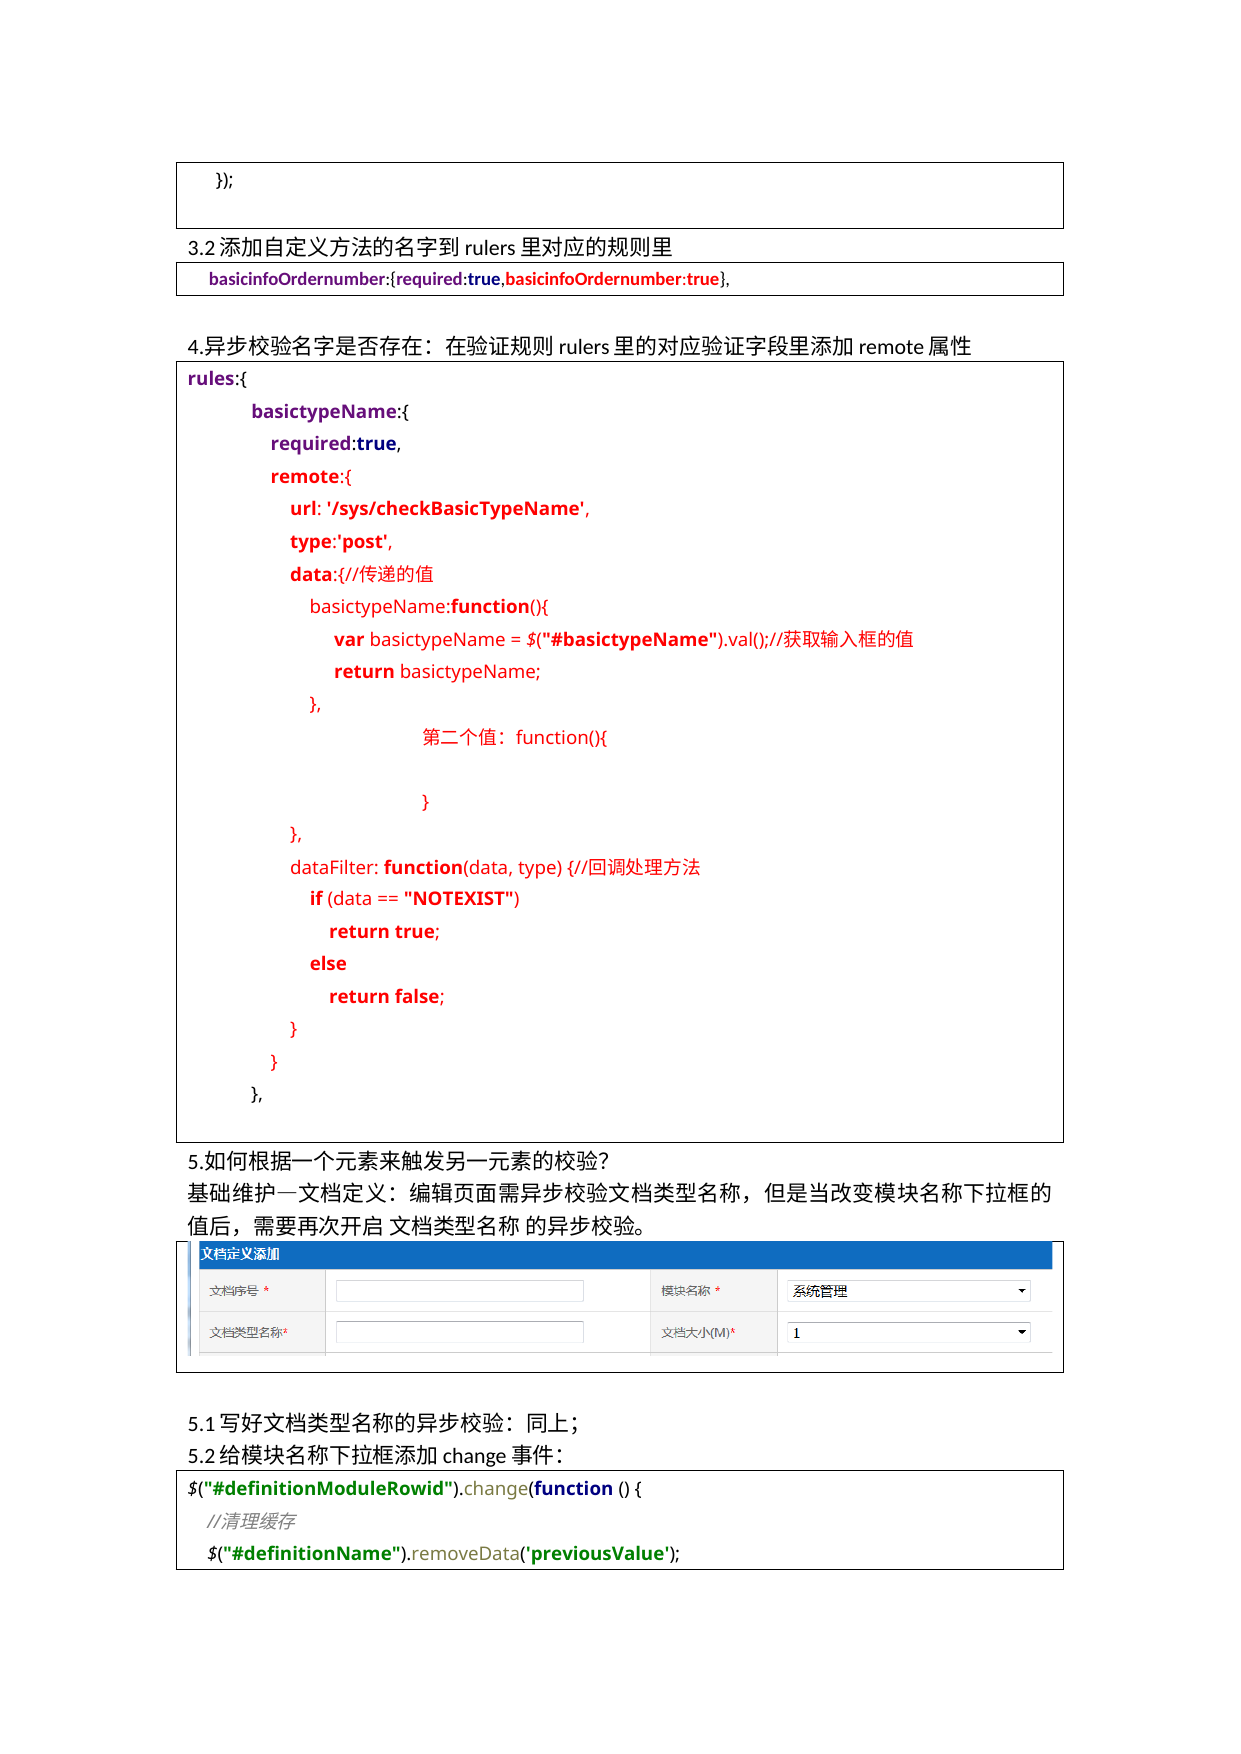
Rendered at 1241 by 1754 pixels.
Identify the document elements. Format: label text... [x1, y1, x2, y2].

picture [187, 1241, 1053, 1356]
table_header rules:{ basictypeName:{ required:true, remote:{ url: '/sys/checkBasicTypeName', type:'post', data:{//传递的值 basictypeName:function(){ var basictypeName = $("#basictypeName").val();//获取输入框的值 return basictypeName; }, 第二个值：function(){ } }, dataFilter: function(data, type) {//回调处理方法 if (data == "NOTEXIST") return true; else return false; } } }, [177, 362, 1063, 1142]
text 3.2添加自定义方法的名字到rulers里对应的规则里 [187, 229, 1053, 262]
table_header basicinfoOrdernumber:{required:true,basicinfoOrdernumber:true}, [177, 263, 1063, 295]
text 5.2给模块名称下拉框添加change事件： [187, 1438, 1053, 1470]
table_header [177, 1242, 1063, 1372]
text 基础维护—文档定义：编辑页面需异步校验文档类型名称，但是当改变模块名称下拉框的值后，需要再次开启 文档类型名称 的异步校验。 [187, 1176, 1053, 1241]
text 4.异步校验名字是否存在：在验证规则rulers里的对应验证字段里添加remote属性 [187, 329, 1053, 361]
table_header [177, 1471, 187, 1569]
text 5.1写好文档类型名称的异步校验：同上； [187, 1405, 1053, 1438]
text 5.如何根据一个元素来触发另一元素的校验？ [187, 1143, 1053, 1176]
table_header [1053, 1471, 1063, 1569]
